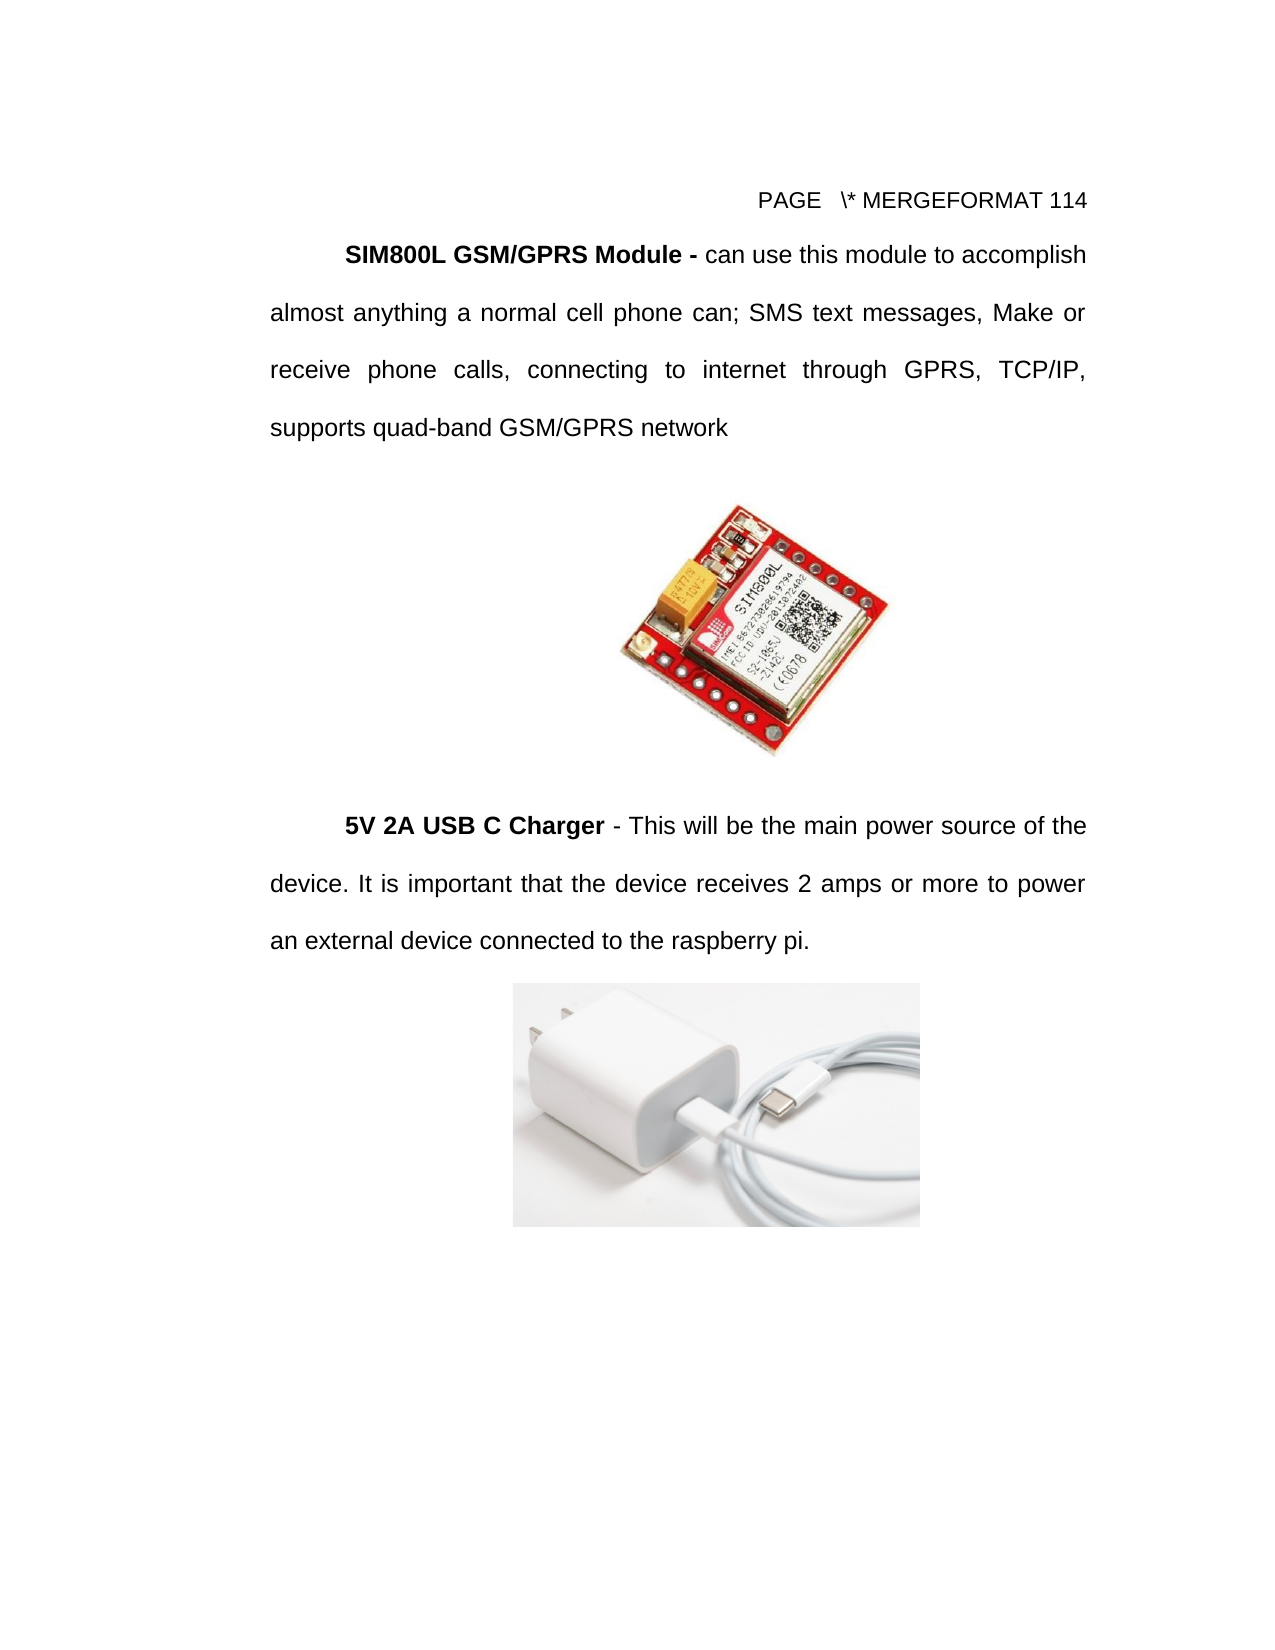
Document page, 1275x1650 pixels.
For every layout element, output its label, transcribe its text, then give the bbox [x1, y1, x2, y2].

picture [550, 486, 912, 769]
text 5V 2A USB C Charger - This will be the main power source of the device. It is important that the device receives 2 amps or more to power an external device connected to the raspberry pi. [270, 811, 1087, 955]
text SIM800L GSM/GPRS Module - can use this module to accomplish almost anything a normal cell phone can; SMS text messages, Make or receive phone calls, connecting to internet through GPRS, TCP/IP, supports quad-band GSM/GPRS network [270, 240, 1087, 441]
picture [512, 983, 920, 1227]
